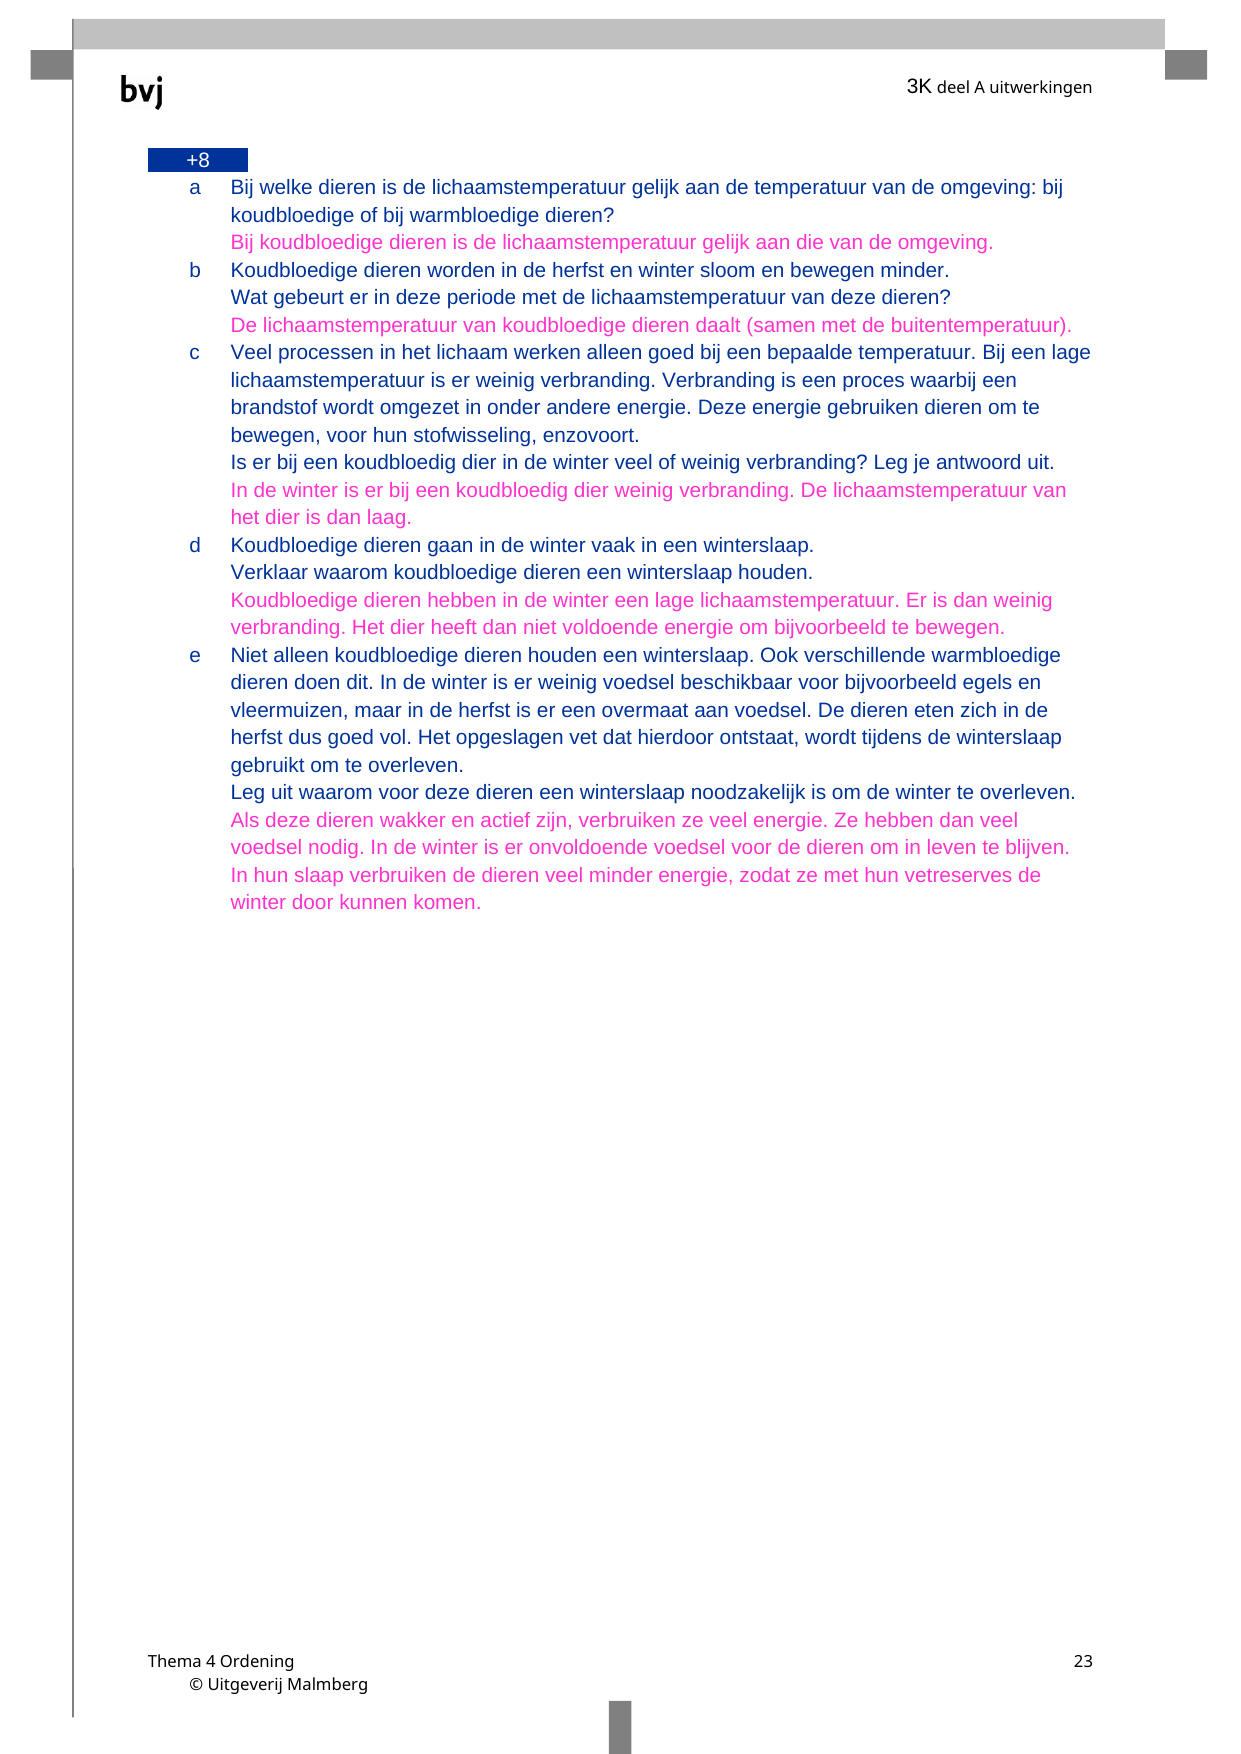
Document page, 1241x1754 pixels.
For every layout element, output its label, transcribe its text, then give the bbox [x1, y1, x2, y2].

picture [121, 75, 162, 110]
text De lichaamstemperatuur van koudbloedige dieren daalt (samen met de buitentemperatuur). [230, 313, 1092, 337]
text Wat gebeurt er in deze periode met de lichaamstemperatuur van deze dieren? [230, 285, 1092, 309]
text +8 [148, 148, 248, 172]
text c Veel processen in het lichaam werken alleen goed bij een bepaalde temperatuur. Bij een lage lichaamstemperatuur is er weinig verbranding. Verbranding is een proces waarbij een brandstof wordt omgezet in onder andere energie. Deze energie gebruiken dieren om te bewegen, voor hun stofwisseling, enzovoort. [189, 340, 1092, 447]
text a Bij welke dieren is de lichaamstemperatuur gelijk aan de temperatuur van de omgeving: bij koudbloedige of bij warmbloedige dieren? [189, 175, 1092, 227]
text In de winter is er bij een koudbloedig dier weinig verbranding. De lichaamstemperatuur van het dier is dan laag. [230, 478, 1092, 529]
text b Koudbloedige dieren worden in de herfst en winter sloom en bewegen minder. [189, 258, 1092, 282]
text Koudbloedige dieren hebben in de winter een lage lichaamstemperatuur. Er is dan weinig verbranding. Het dier heeft dan niet voldoende energie om bijvoorbeeld te bewegen. [230, 588, 1092, 639]
text Als deze dieren wakker en actief zijn, verbruiken ze veel energie. Ze hebben dan veel voedsel nodig. In de winter is er onvoldoende voedsel voor de dieren om in leven te blijven. In hun slaap verbruiken de dieren veel minder energie, zodat ze met hun vetreserves de winter door kunnen komen. [230, 808, 1092, 914]
text e Niet alleen koudbloedige dieren houden een winterslaap. Ook verschillende warmbloedige dieren doen dit. In de winter is er weinig voedsel beschikbaar voor bijvoorbeeld egels en vleermuizen, maar in de herfst is er een overmaat aan voedsel. De dieren eten zich in de herfst dus goed vol. Het opgeslagen vet dat hierdoor ontstaat, wordt tijdens de winterslaap gebruikt om te overleven. [189, 643, 1092, 777]
text Verklaar waarom koudbloedige dieren een winterslaap houden. [230, 560, 1092, 584]
text Leg uit waarom voor deze dieren een winterslaap noodzakelijk is om de winter te overleven. [230, 780, 1092, 804]
text Is er bij een koudbloedig dier in de winter veel of weinig verbranding? Leg je antwoord uit. [230, 450, 1092, 474]
text Bij koudbloedige dieren is de lichaamstemperatuur gelijk aan die van de omgeving. [230, 230, 1092, 254]
text d Koudbloedige dieren gaan in de winter vaak in een winterslaap. [189, 533, 1092, 557]
